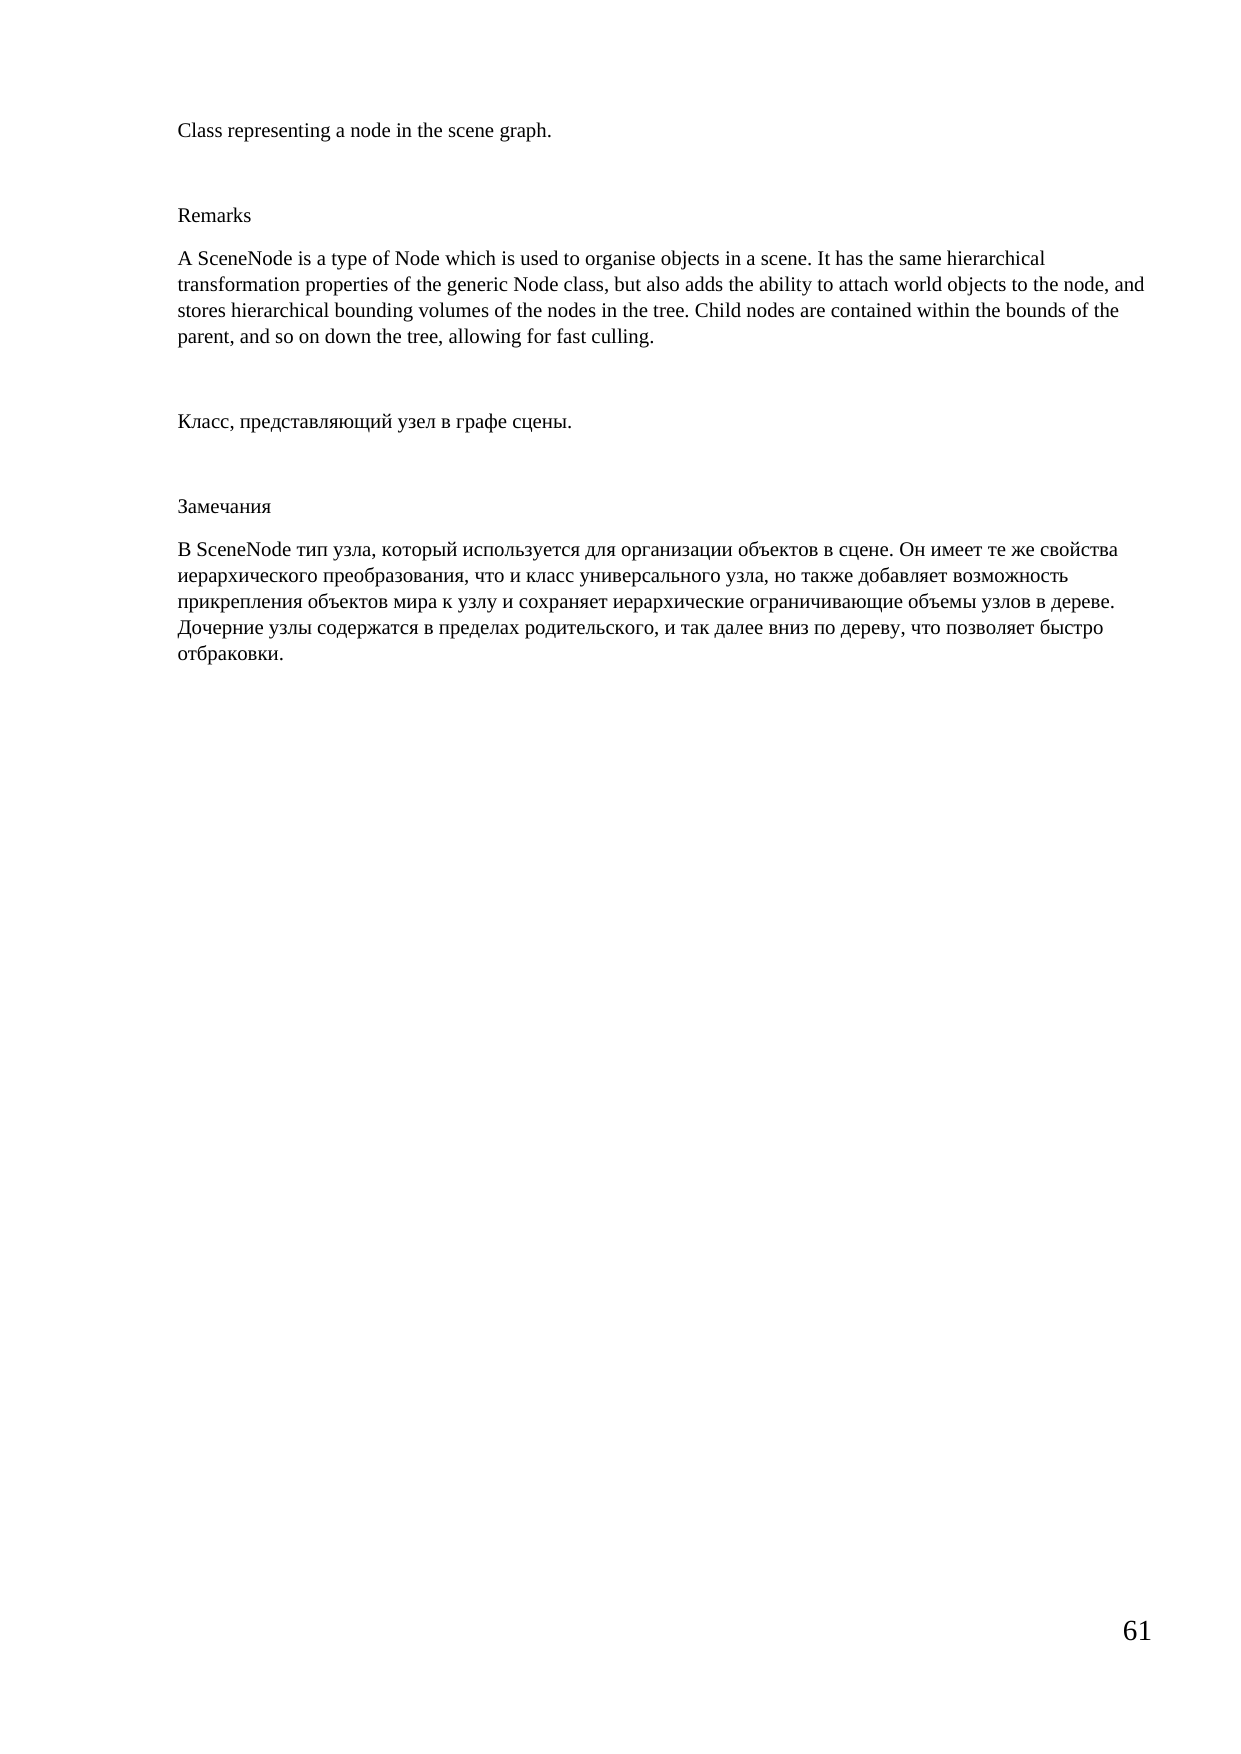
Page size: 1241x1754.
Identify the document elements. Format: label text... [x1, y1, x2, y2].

text Remarks [177, 203, 1152, 227]
text A SceneNode is a type of Node which is used to organise objects in a scene. It has the same hierarchical transformation properties of the generic Node class, but also adds the ability to attach world objects to the node, and stores hierarchical bounding volumes of the nodes in the tree. Child nodes are contained within the bounds of the parent, and so on down the tree, allowing for fast culling. [177, 246, 1152, 348]
text Замечания [177, 494, 1152, 518]
text Класс, представляющий узел в графе сцены. [177, 409, 1152, 433]
text В SceneNode тип узла, который используется для организации объектов в сцене. Он имеет те же свойства иерархического преобразования, что и класс универсального узла, но также добавляет возможность прикрепления объектов мира к узлу и сохраняет иерархические ограничивающие объемы узлов в дереве. Дочерние узлы содержатся в пределах родительского, и так далее вниз по дереву, что позволяет быстро отбраковки. [177, 537, 1152, 664]
text Class representing a node in the scene graph. [177, 118, 1152, 142]
